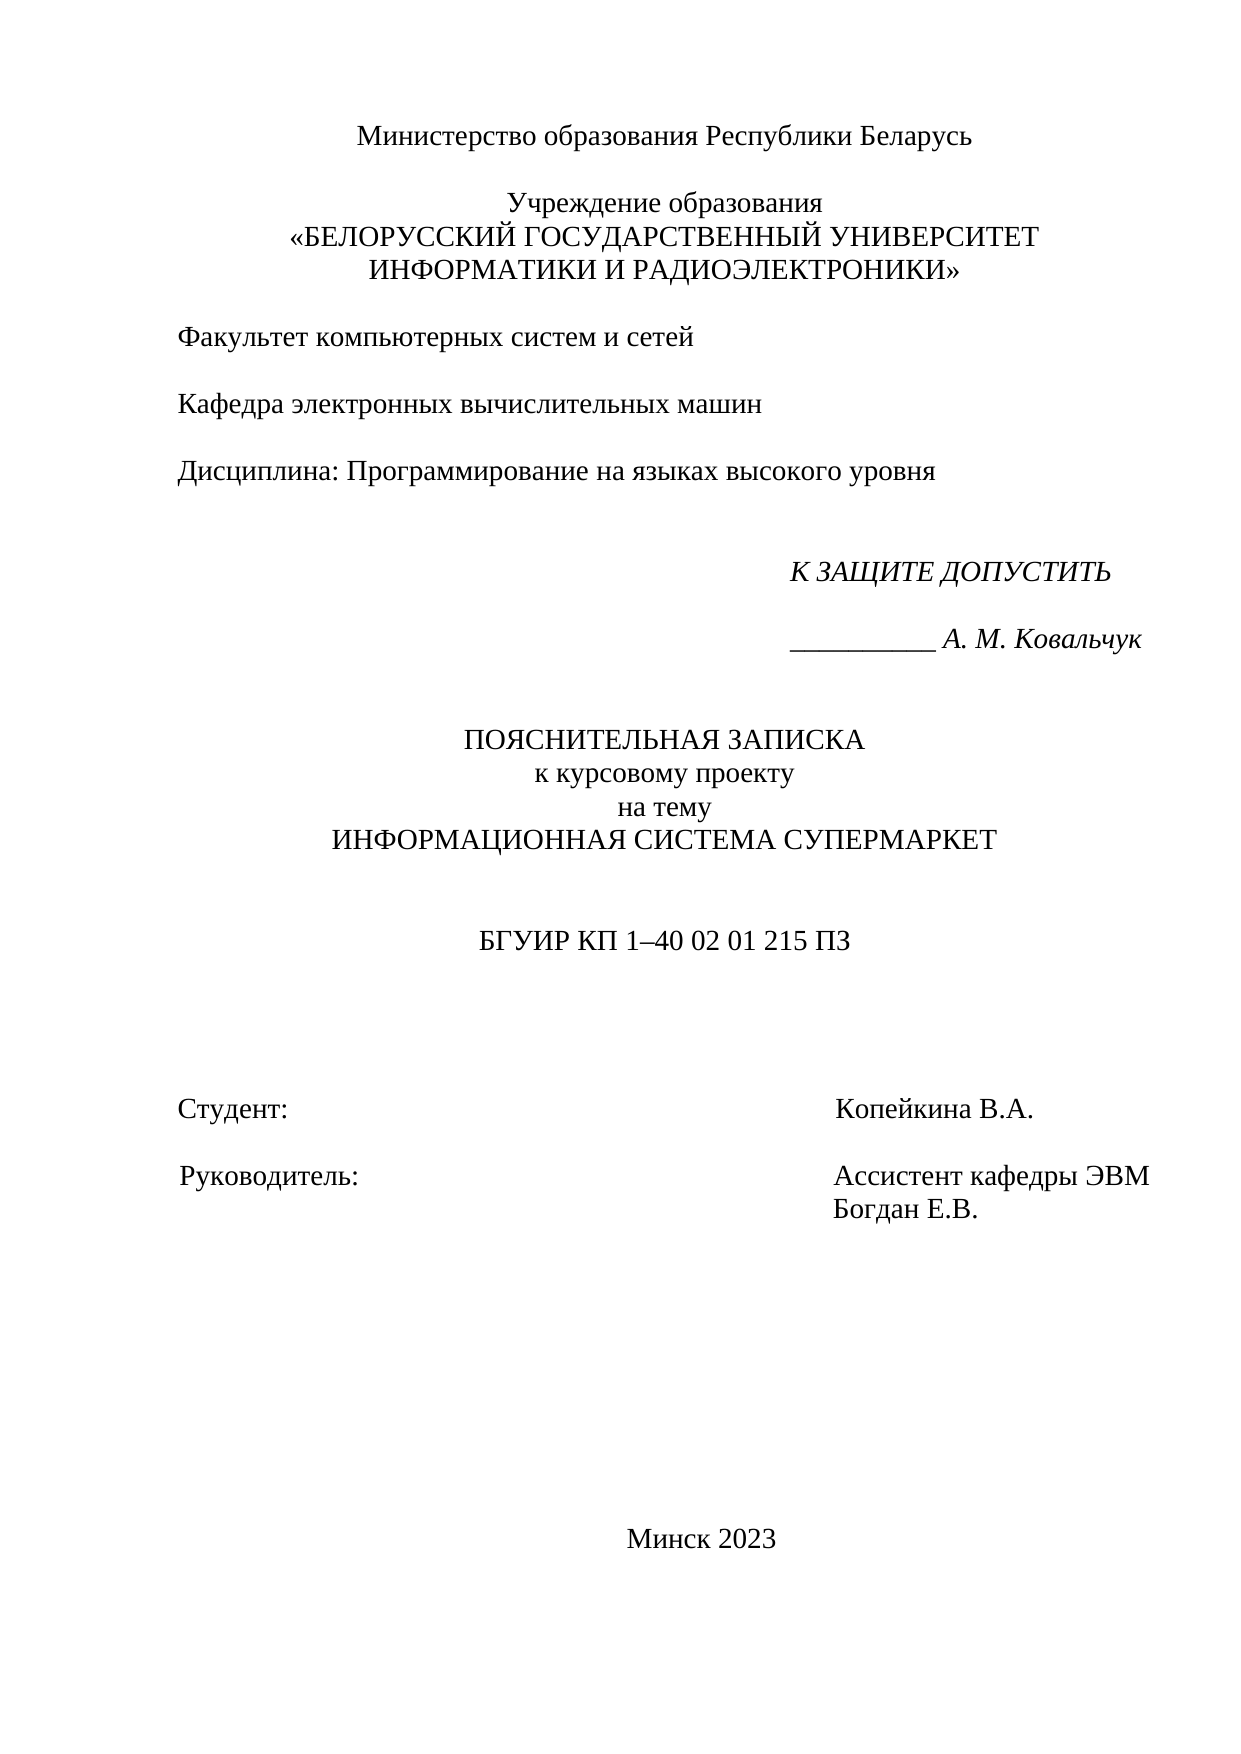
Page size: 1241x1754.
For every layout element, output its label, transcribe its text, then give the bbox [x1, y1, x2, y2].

text ПОЯСНИТЕЛЬНАЯ ЗАПИСКА [177, 722, 1152, 755]
text ИНФОРМАТИКИ И РАДИОЭЛЕКТРОНИКИ» [177, 252, 1152, 286]
text Учреждение образования [177, 185, 1152, 219]
text Факультет компьютерных систем и сетей [177, 319, 1152, 353]
text __________ A. M. Ковальчук [177, 621, 1152, 655]
text на тему [177, 789, 1152, 822]
text Министерство образования Республики Беларусь [177, 118, 1152, 152]
text Кафедра электронных вычислительных машин [177, 386, 1152, 420]
text Руководитель: Ассистент кафедры ЭВМ [177, 1158, 1152, 1191]
text Студент: Копейкина В.А. [177, 1091, 1152, 1124]
text БГУИР КП 1–40 02 01 215 ПЗ [177, 923, 1152, 957]
text К ЗАЩИТЕ ДОПУСТИТЬ [177, 554, 1152, 588]
text Минск 2023 [177, 1521, 1152, 1555]
text к курсовому проекту [177, 755, 1152, 789]
text Дисциплина: Программирование на языках высокого уровня [177, 453, 1152, 487]
text «БЕЛОРУССКИЙ ГОСУДАРСТВЕННЫЙ УНИВЕРСИТЕТ [177, 219, 1152, 252]
text ИНФОРМАЦИОННАЯ СИСТЕМА СУПЕРМАРКЕТ [177, 822, 1152, 856]
text Богдан Е.В. [177, 1191, 1152, 1225]
